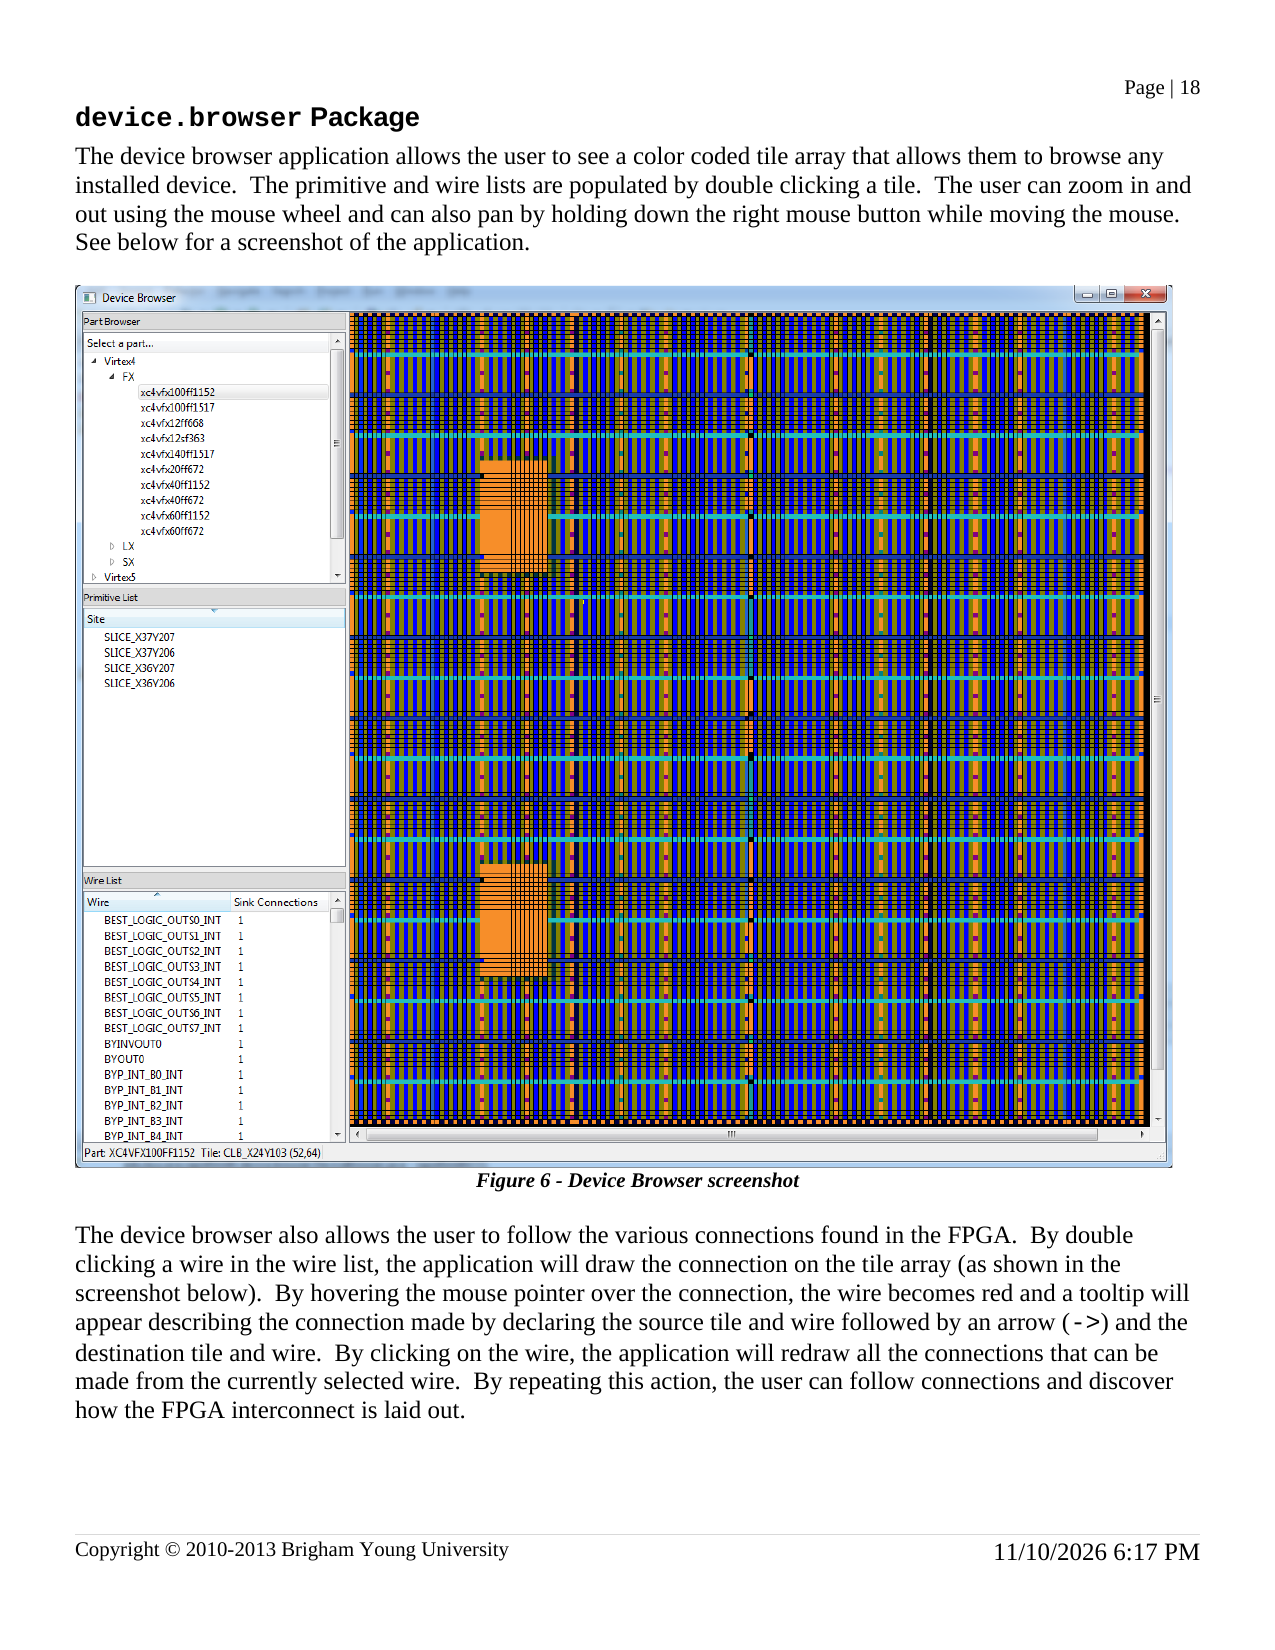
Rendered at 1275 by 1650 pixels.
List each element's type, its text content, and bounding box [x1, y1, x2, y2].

picture [75, 285, 1173, 1168]
subtitle device.browser Package [75, 101, 1200, 135]
text The device browser also allows the user to follow the various connections found in the FPGA. By double clicking a wire in the wire list, the application will draw the connection on the tile array (as shown in the screenshot below). By hovering the mouse pointer over the connection, the wire becomes red and a tooltip will appear describing the connection made by declaring the source tile and wire followed by an arrow (->) and the destination tile and wire. By clicking on the wire, the application will redraw all the connections that can be made from the currently selected wire. By repeating this action, the user can follow connections and discover how the FPGA interconnect is laid out. [75, 1221, 1200, 1424]
text The device browser application allows the user to see a color coded tile array that allows them to browse any installed device. The primitive and wire lists are populated by double clicking a tile. The user can zoom in and out using the mouse wheel and can also pan by holding down the right mouse button while moving the mouse. See below for a screenshot of the application. [75, 141, 1200, 256]
